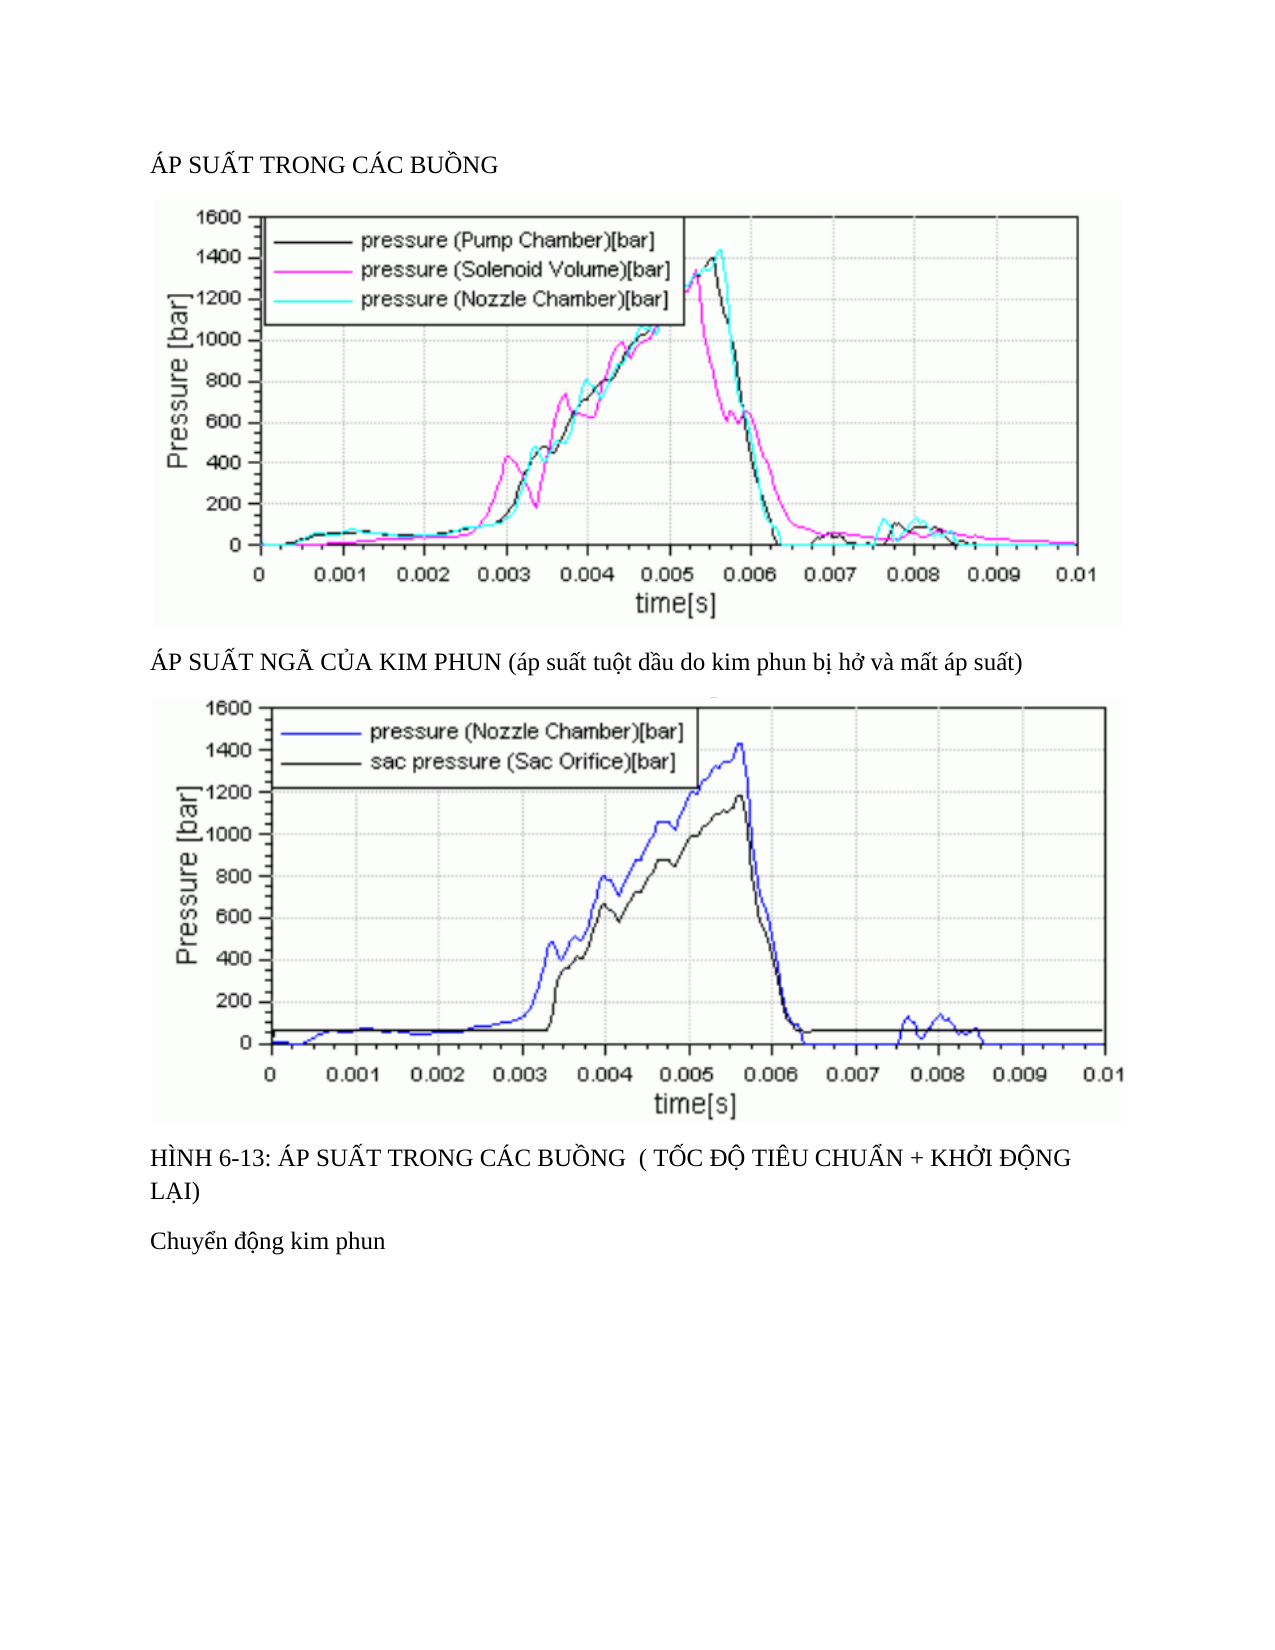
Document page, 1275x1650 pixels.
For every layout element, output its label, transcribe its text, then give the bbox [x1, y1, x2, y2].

text Chuyển động kim phun [150, 1226, 1125, 1254]
text HÌNH 6-13: ÁP SUẤT TRONG CÁC BUỒNG ( TỐC ĐỘ TIÊU CHUẨN + KHỞI ĐỘNG LẠI) [150, 1143, 1125, 1205]
text ÁP SUẤT NGÃ CỦA KIM PHUN (áp suất tuột dầu do kim phun bị hở và mất áp suất) [150, 647, 1125, 676]
text ÁP SUẤT TRONG CÁC BUỒNG [150, 150, 1125, 179]
picture [150, 697, 1125, 1123]
picture [150, 199, 1125, 627]
